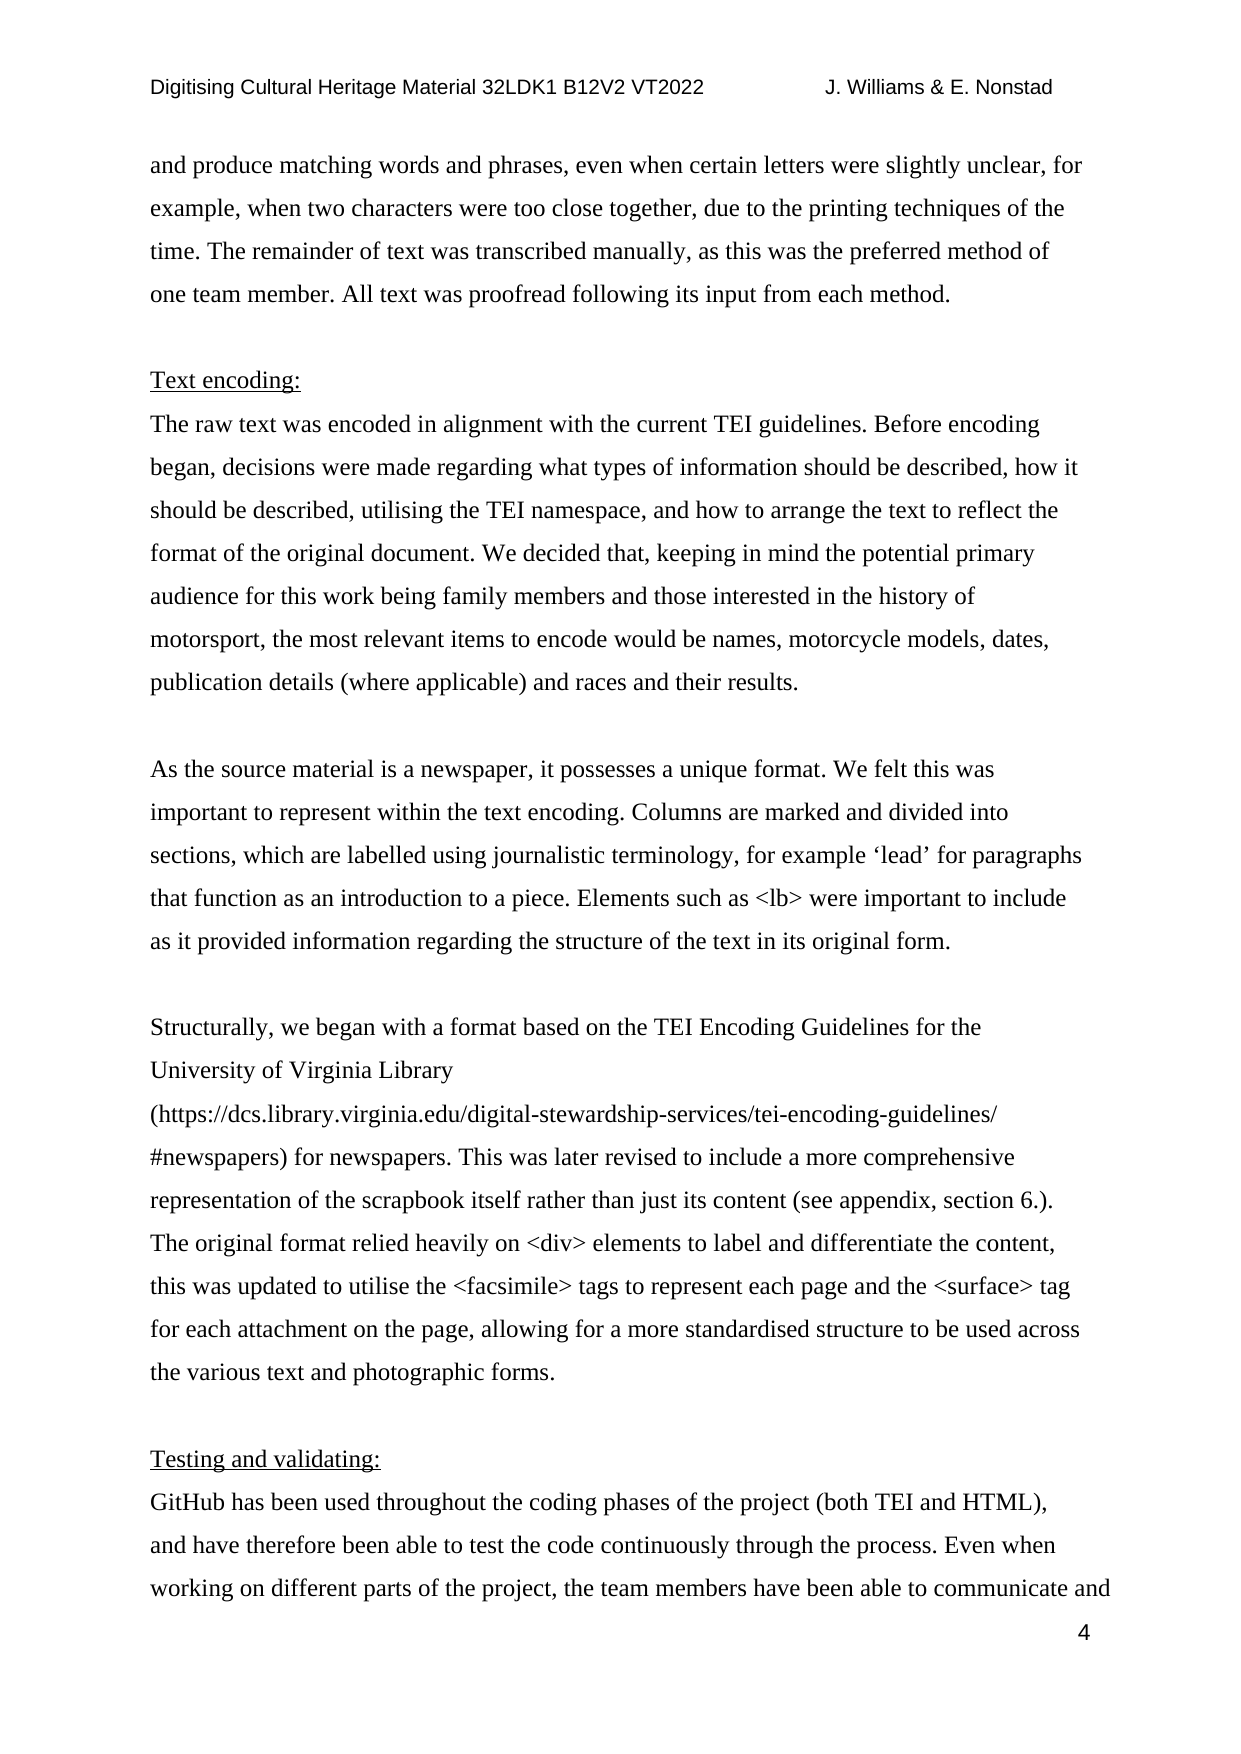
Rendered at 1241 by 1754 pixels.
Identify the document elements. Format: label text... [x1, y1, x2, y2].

text Structurally, we began with a format based on the TEI Encoding Guidelines for the University of Virginia Library (https://dcs.library.virginia.edu/digital-stewardship-services/tei-encoding-guidelines/#newspapers) for newspapers. This was later revised to include a more comprehensive representation of the scrapbook itself rather than just its content (see appendix, section 6.). The original format relied heavily on <div> elements to label and differentiate the content, this was updated to utilise the <facsimile> tags to represent each page and the <surface> tag for each attachment on the page, allowing for a more standardised structure to be used across the various text and photographic forms. [150, 1012, 1090, 1386]
text and have therefore been able to test the code continuously through the process. Even when [150, 1530, 1240, 1559]
text GitHub has been used throughout the coding phases of the project (both TEI and HTML), [150, 1487, 1240, 1516]
text Text encoding: [150, 366, 1090, 394]
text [150, 150, 1090, 308]
text Testing and validating: [150, 1444, 1240, 1472]
text As the source material is a newspaper, it possesses a unique format. We felt this was important to represent within the text encoding. Columns are marked and divided into sections, which are labelled using journalistic terminology, for example ‘lead’ for paragraphs that function as an introduction to a piece. Elements such as <lb> were important to include as it provided information regarding the structure of the text in its original form. [150, 754, 1090, 955]
text working on different parts of the project, the team members have been able to communicate and [150, 1573, 1240, 1602]
text The raw text was encoded in alignment with the current TEI guidelines. Before encoding began, decisions were made regarding what types of information should be described, how it should be described, utilising the TEI namespace, and how to arrange the text to reflect the format of the original document. We decided that, keeping in mind the potential primary audience for this work being family members and those interested in the history of motorsport, the most relevant items to encode would be names, motorcycle models, dates, publication details (where applicable) and races and their results. [150, 409, 1090, 696]
